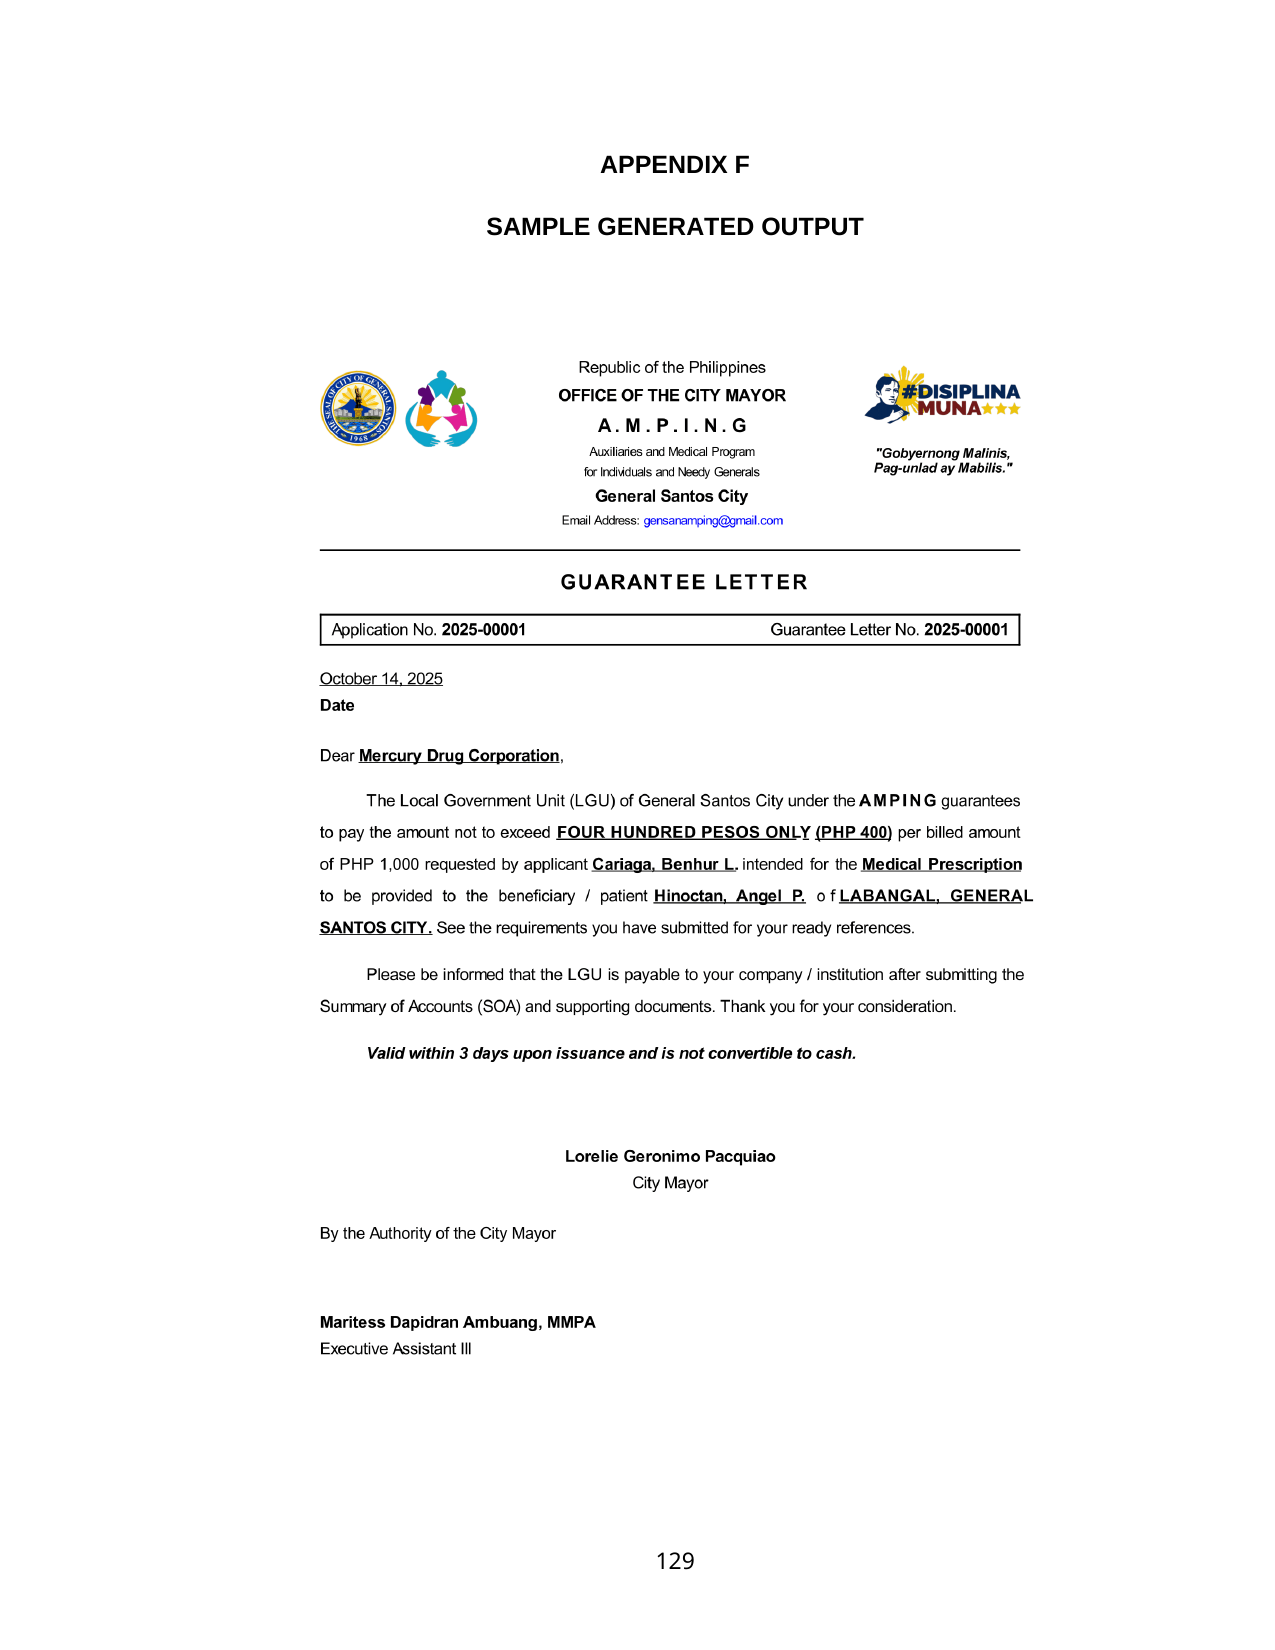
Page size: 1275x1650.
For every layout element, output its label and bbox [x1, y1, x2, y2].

picture [225, 150, 1125, 1315]
